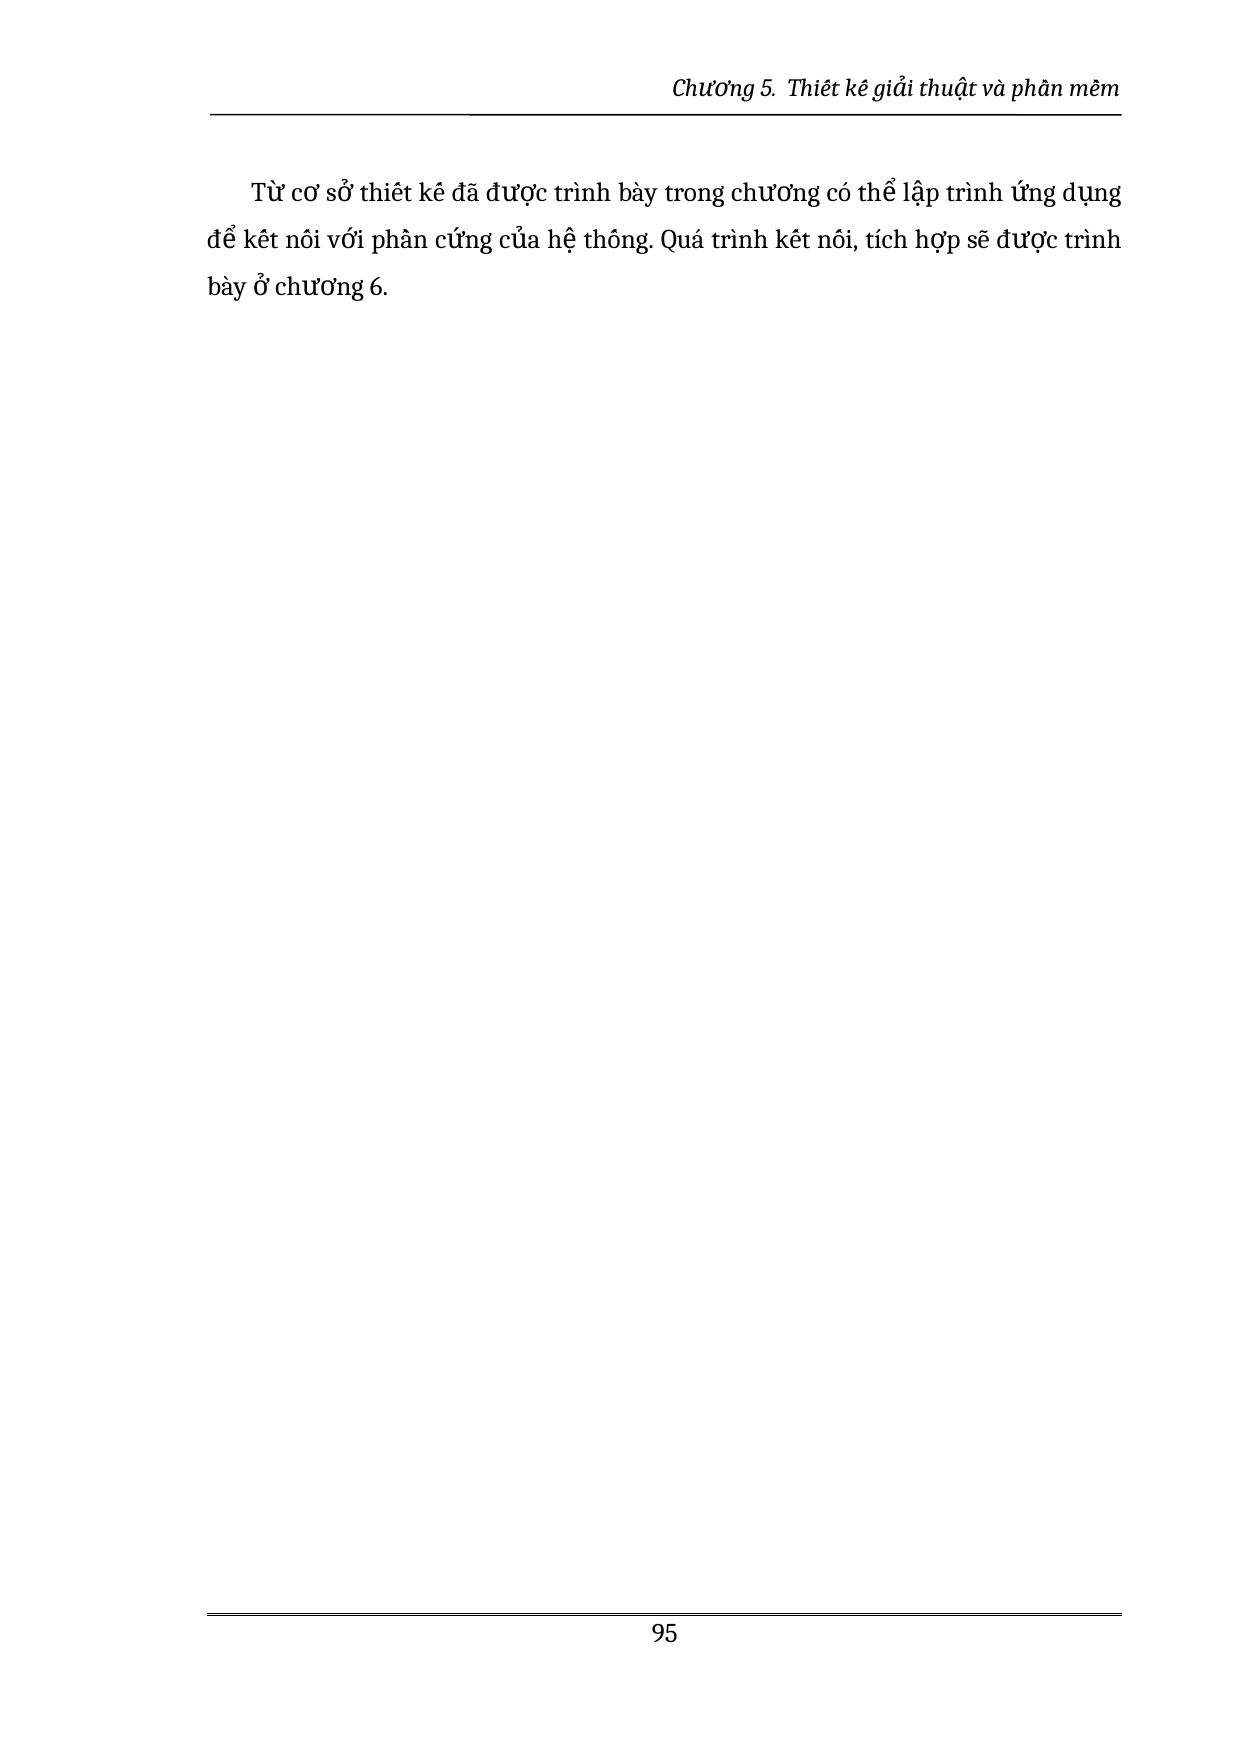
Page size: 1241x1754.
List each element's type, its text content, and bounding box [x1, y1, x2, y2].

text Từ cơ sở thiết kế đã được trình bày trong chương có thể lập trình ứng dụng để kết nối với phần cứng của hệ thống. Quá trình kết nối, tích hợp sẽ được trình bày ở chương 6. [207, 177, 1122, 302]
